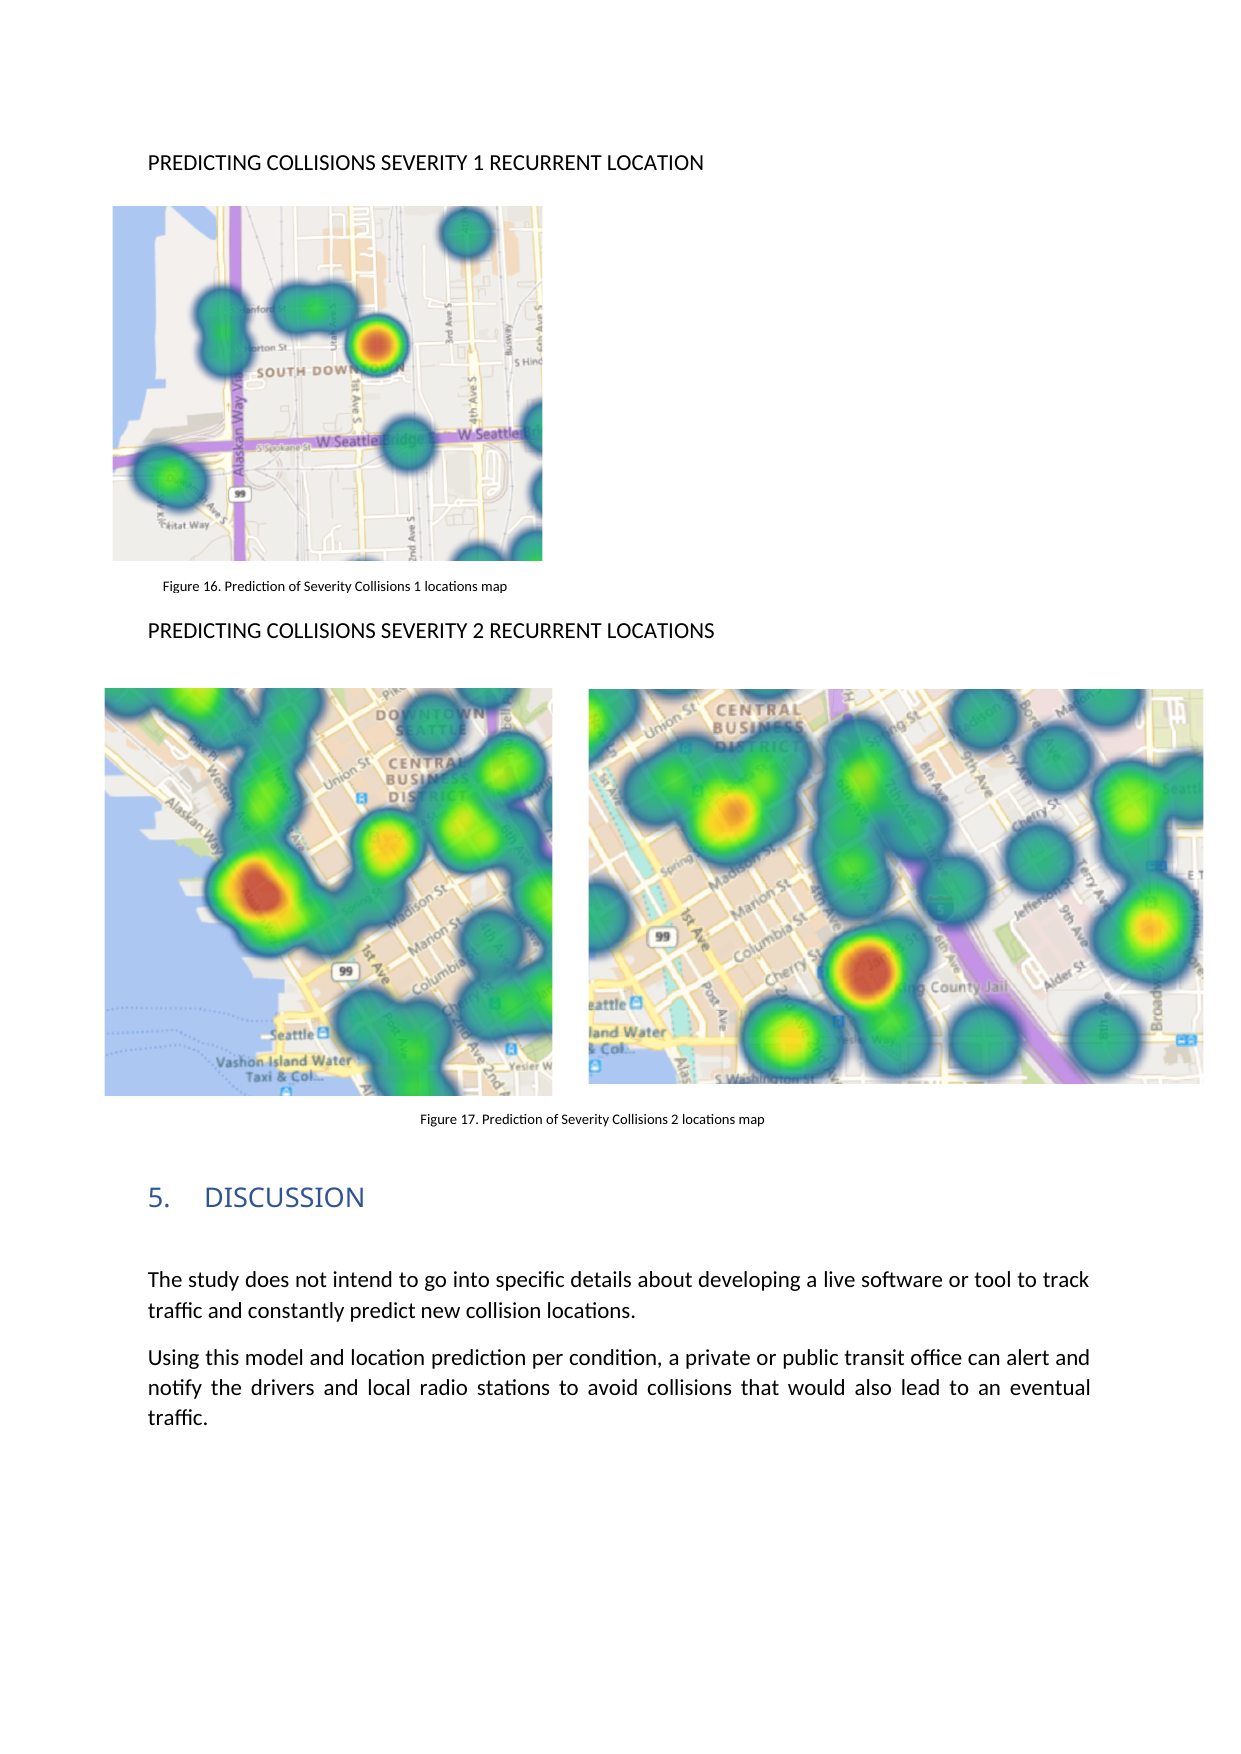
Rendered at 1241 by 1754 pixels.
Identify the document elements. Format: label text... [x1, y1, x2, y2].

picture [104, 688, 553, 1096]
picture [112, 206, 543, 561]
text PREDICTING COLLISIONS SEVERITY 1 RECURRENT LOCATION [148, 148, 1093, 176]
subtitle DISCUSSION [148, 1179, 1093, 1216]
text PREDICTING COLLISIONS SEVERITY 2 RECURRENT LOCATIONS [148, 616, 1093, 644]
text The study does not intend to go into specific details about developing a live software or tool to track traffic and constantly predict new collision locations. [148, 1266, 1093, 1324]
text Using this model and location prediction per condition, a private or public transit office can alert and notify the drivers and local radio stations to avoid collisions that would also lead to an eventual traffic. [148, 1343, 1093, 1431]
picture [588, 689, 1204, 1084]
